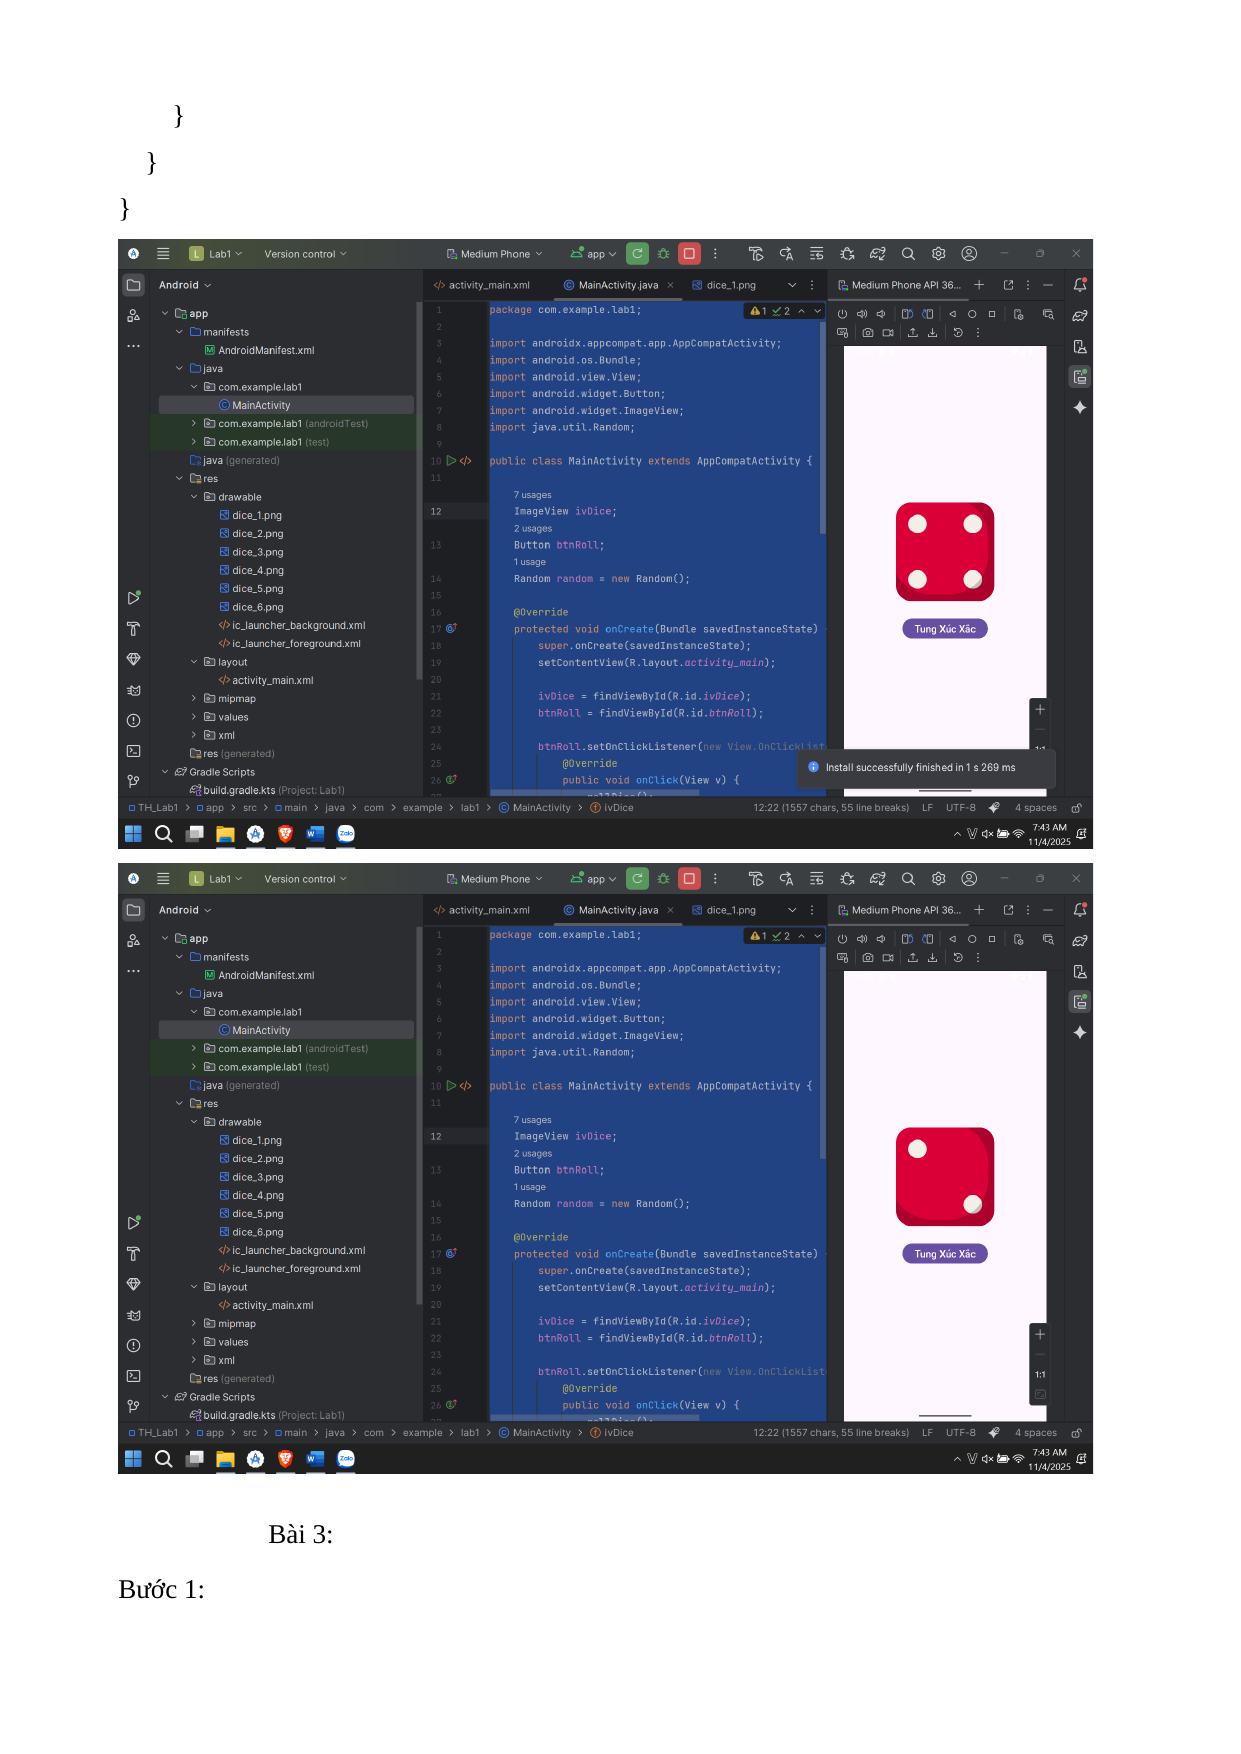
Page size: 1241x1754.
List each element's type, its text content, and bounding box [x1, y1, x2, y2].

picture [118, 863, 1094, 1474]
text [118, 99, 1152, 223]
picture [118, 239, 1094, 849]
text Bước 1: [118, 1573, 1152, 1604]
subtitle Bài 3: [193, 1518, 1152, 1549]
